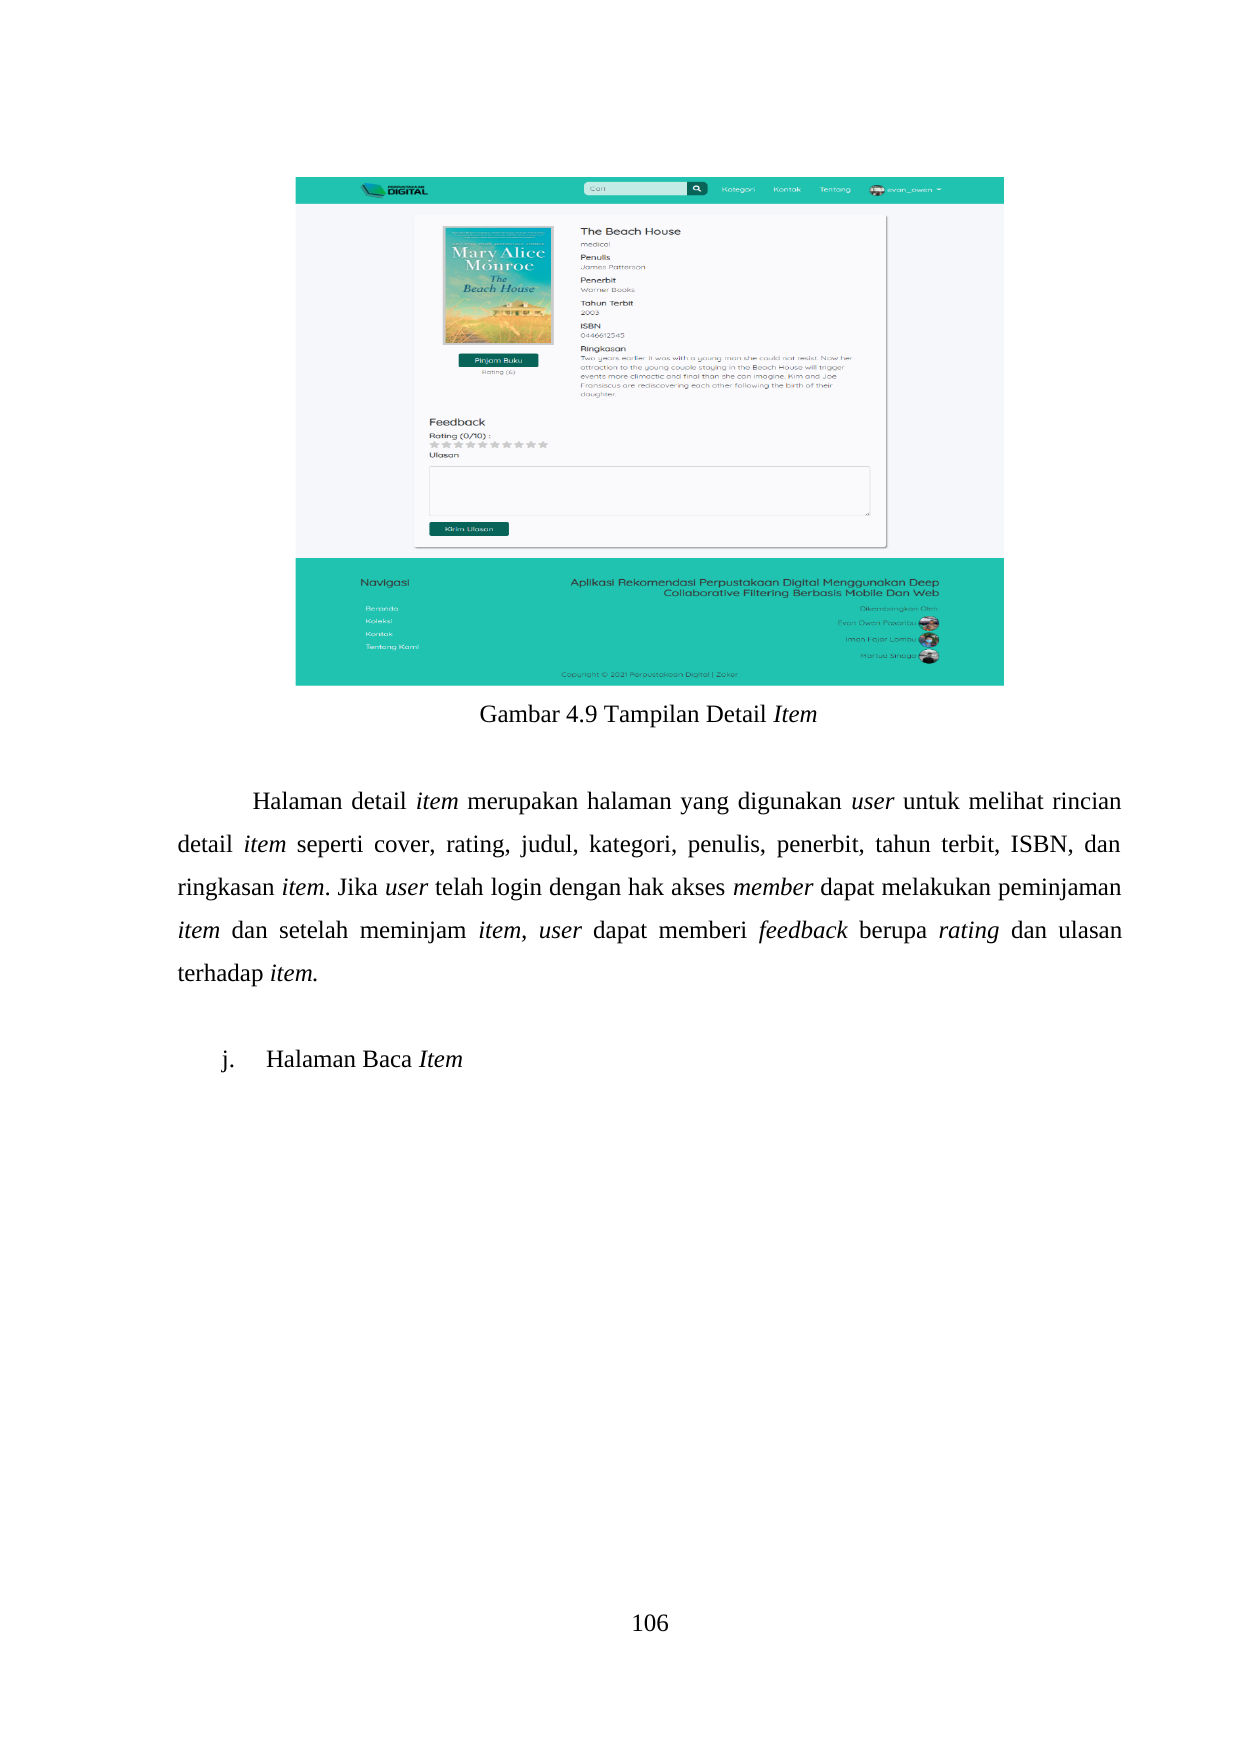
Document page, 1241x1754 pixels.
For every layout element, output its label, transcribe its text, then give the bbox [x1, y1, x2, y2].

text Halaman detail item merupakan halaman yang digunakan user untuk melihat rincian detail item seperti cover, rating, judul, kategori, penulis, penerbit, tahun terbit, ISBN, dan ringkasan item. Jika user telah login dengan hak akses member dapat melakukan peminjaman item dan setelah meminjam item, user dapat memberi feedback berupa rating dan ulasan terhadap item. [177, 786, 1122, 987]
picture [295, 177, 1004, 686]
list Halaman Baca Item [222, 1044, 1122, 1073]
